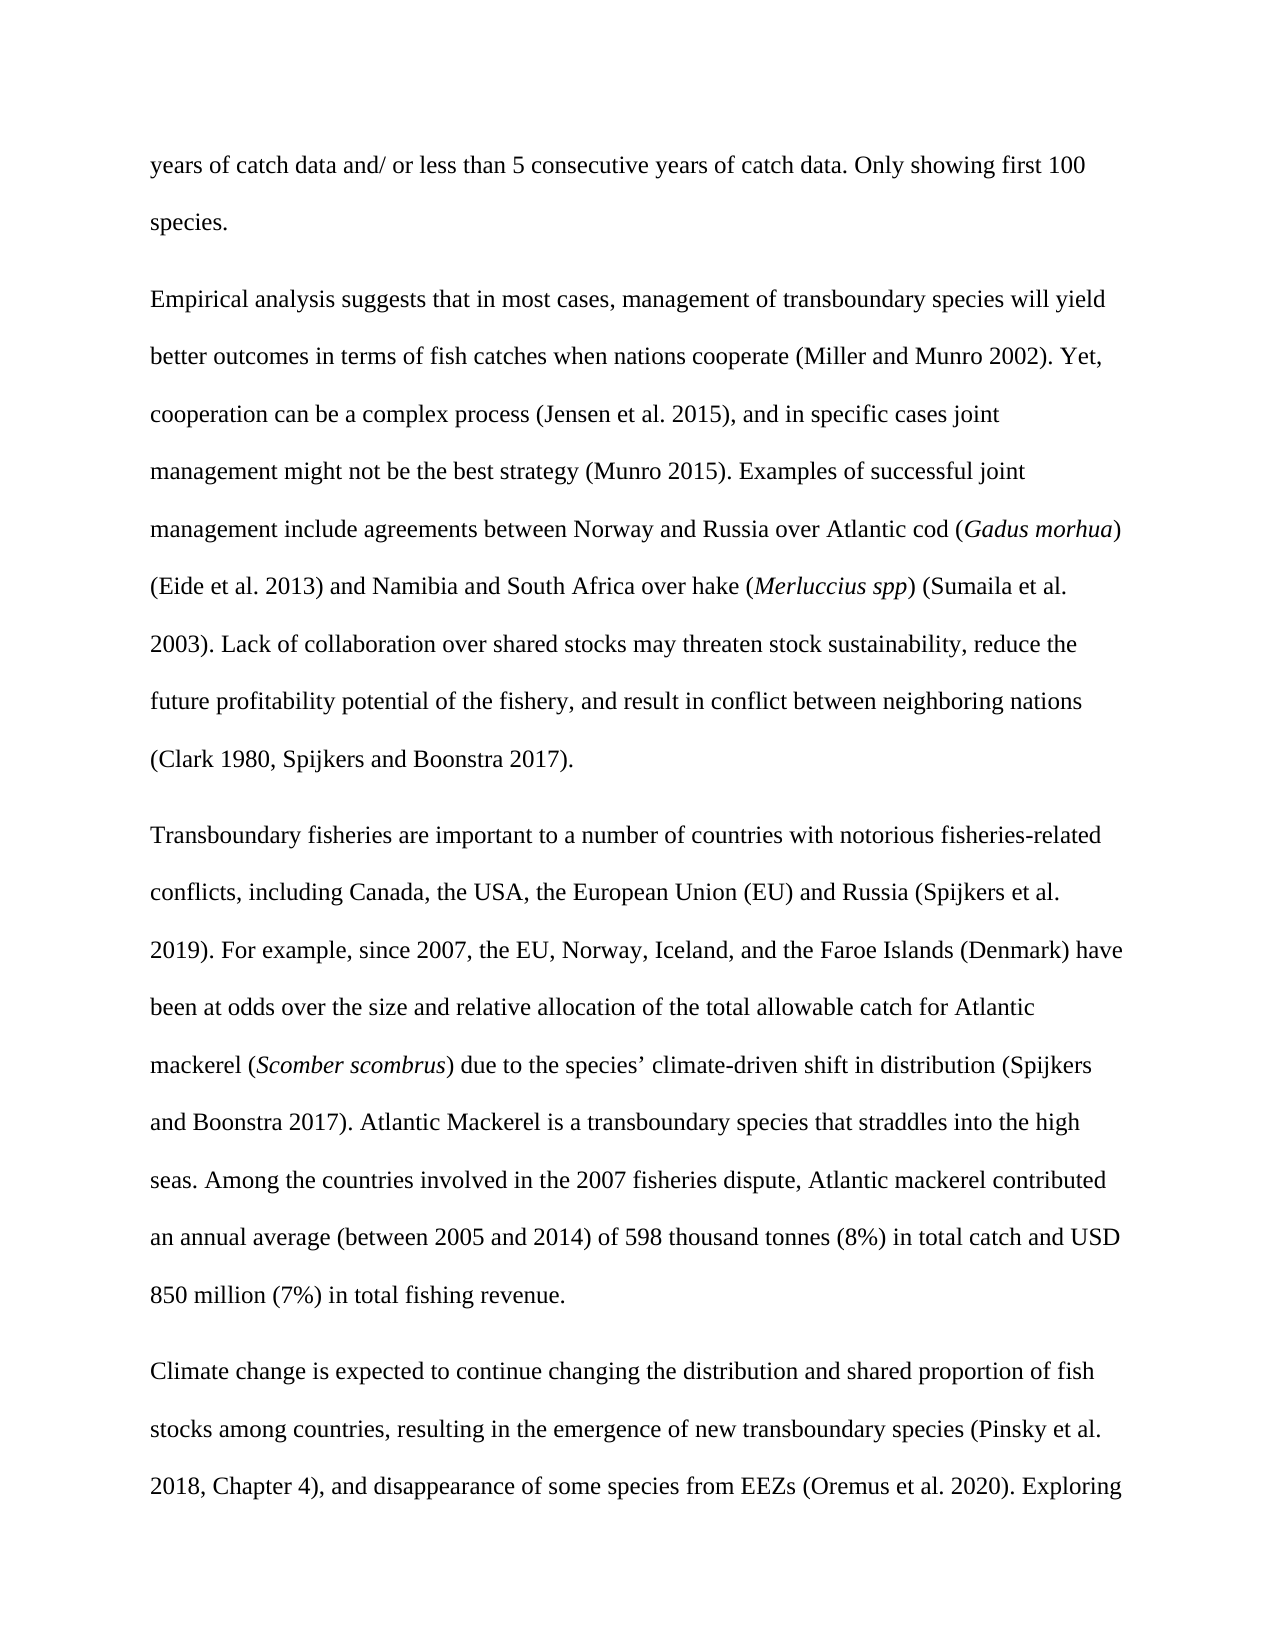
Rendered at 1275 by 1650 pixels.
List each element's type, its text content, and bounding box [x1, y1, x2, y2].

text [150, 1356, 1125, 1500]
text Empirical analysis suggests that in most cases, management of transboundary species will yield better outcomes in terms of fish catches when nations cooperate (Miller and Munro 2002). Yet, cooperation can be a complex process (Jensen et al. 2015), and in specific cases joint management might not be the best strategy (Munro 2015). Examples of successful joint management include agreements between Norway and Russia over Atlantic cod (Gadus morhua) (Eide et al. 2013) and Namibia and South Africa over hake (Merluccius spp) (Sumaila et al. 2003). Lack of collaboration over shared stocks may threaten stock sustainability, reduce the future profitability potential of the fishery, and result in conflict between neighboring nations (Clark 1980, Spijkers and Boonstra 2017). [150, 284, 1125, 772]
text Transboundary fisheries are important to a number of countries with notorious fisheries-related conflicts, including Canada, the USA, the European Union (EU) and Russia (Spijkers et al. 2019). For example, since 2007, the EU, Norway, Iceland, and the Faroe Islands (Denmark) have been at odds over the size and relative allocation of the total allowable catch for Atlantic mackerel (Scomber scombrus) due to the species’ climate-driven shift in distribution (Spijkers and Boonstra 2017). Atlantic Mackerel is a transboundary species that straddles into the high seas. Among the countries involved in the 2007 fisheries dispute, Atlantic mackerel contributed an annual average (between 2005 and 2014) of 598 thousand tonnes (8%) in total catch and USD 850 million (7%) in total fishing revenue. [150, 820, 1125, 1309]
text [150, 150, 1125, 236]
